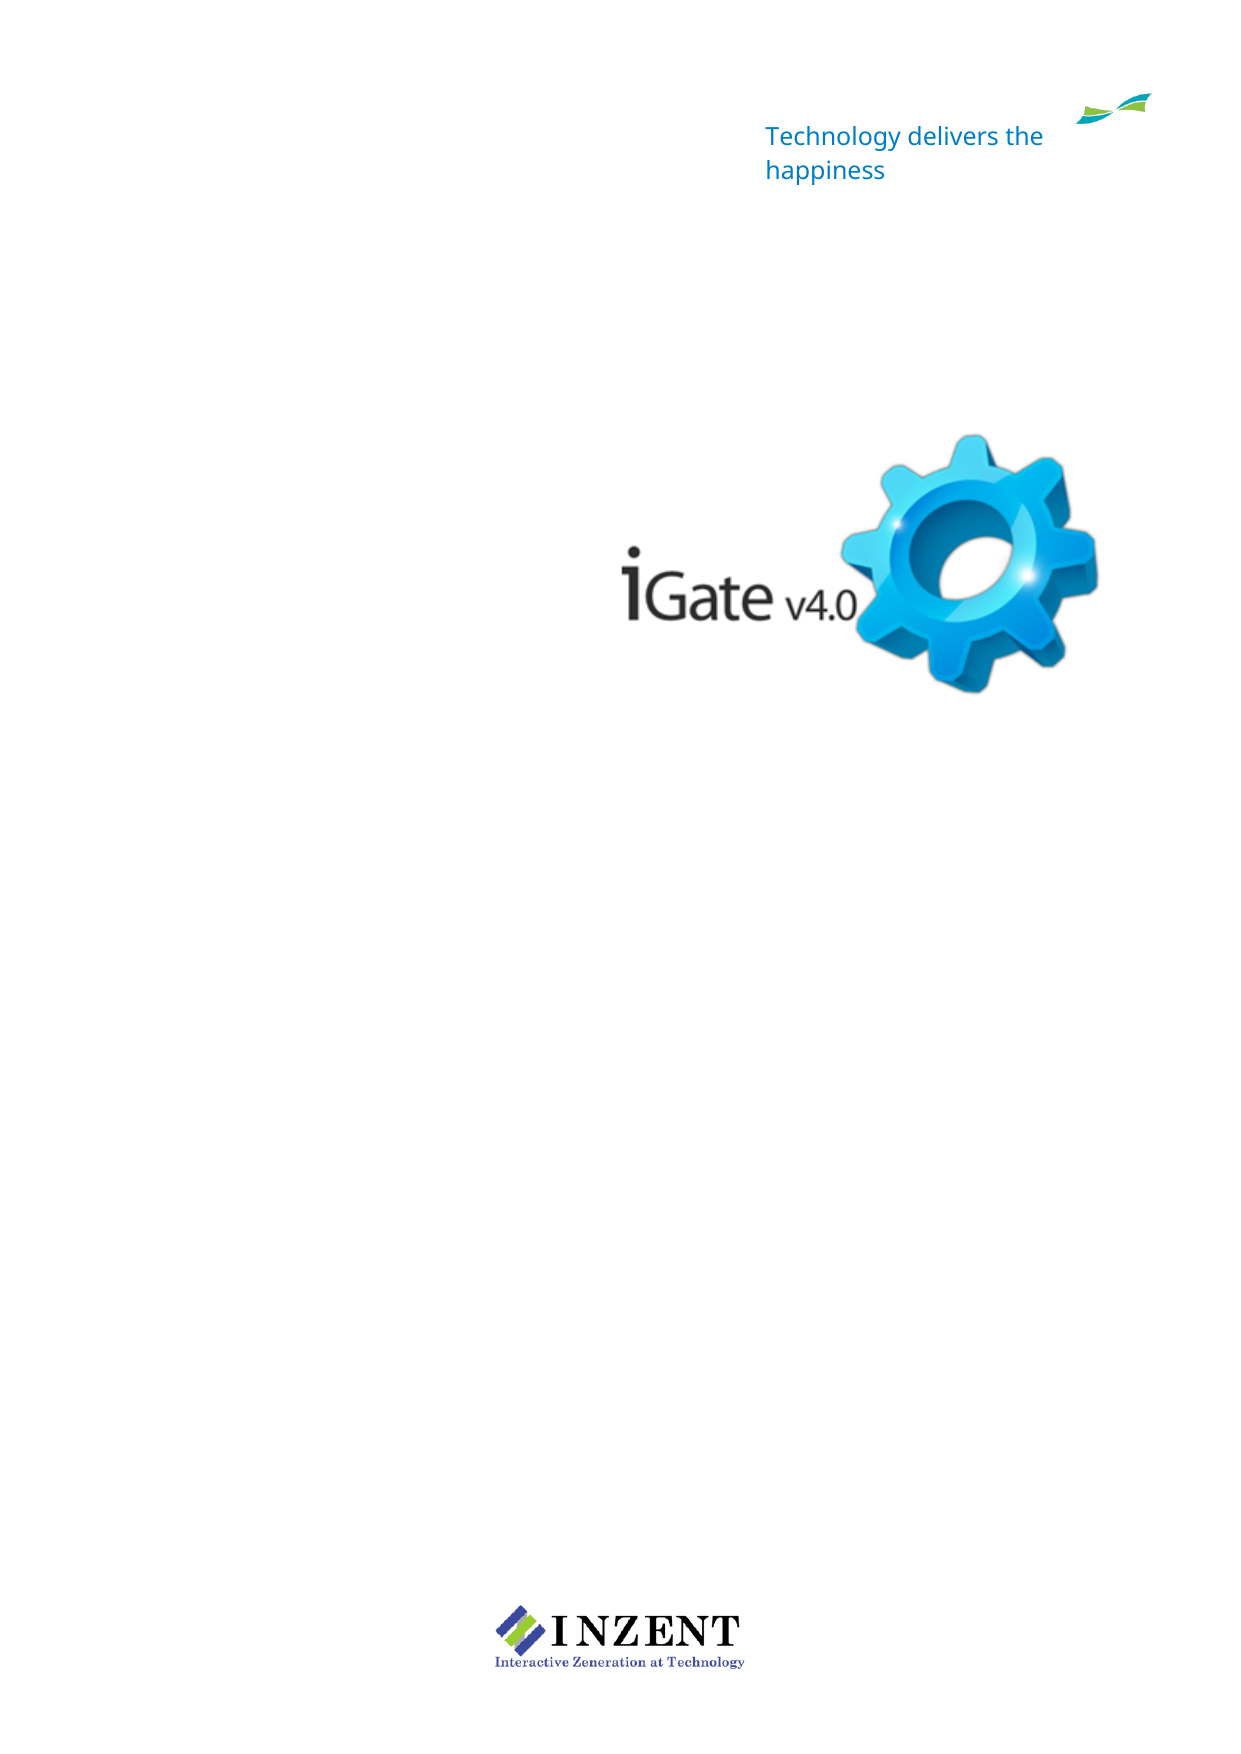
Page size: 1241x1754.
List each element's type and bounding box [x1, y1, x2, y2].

picture [1075, 92, 1152, 126]
picture [490, 1598, 750, 1671]
picture [621, 433, 1101, 696]
